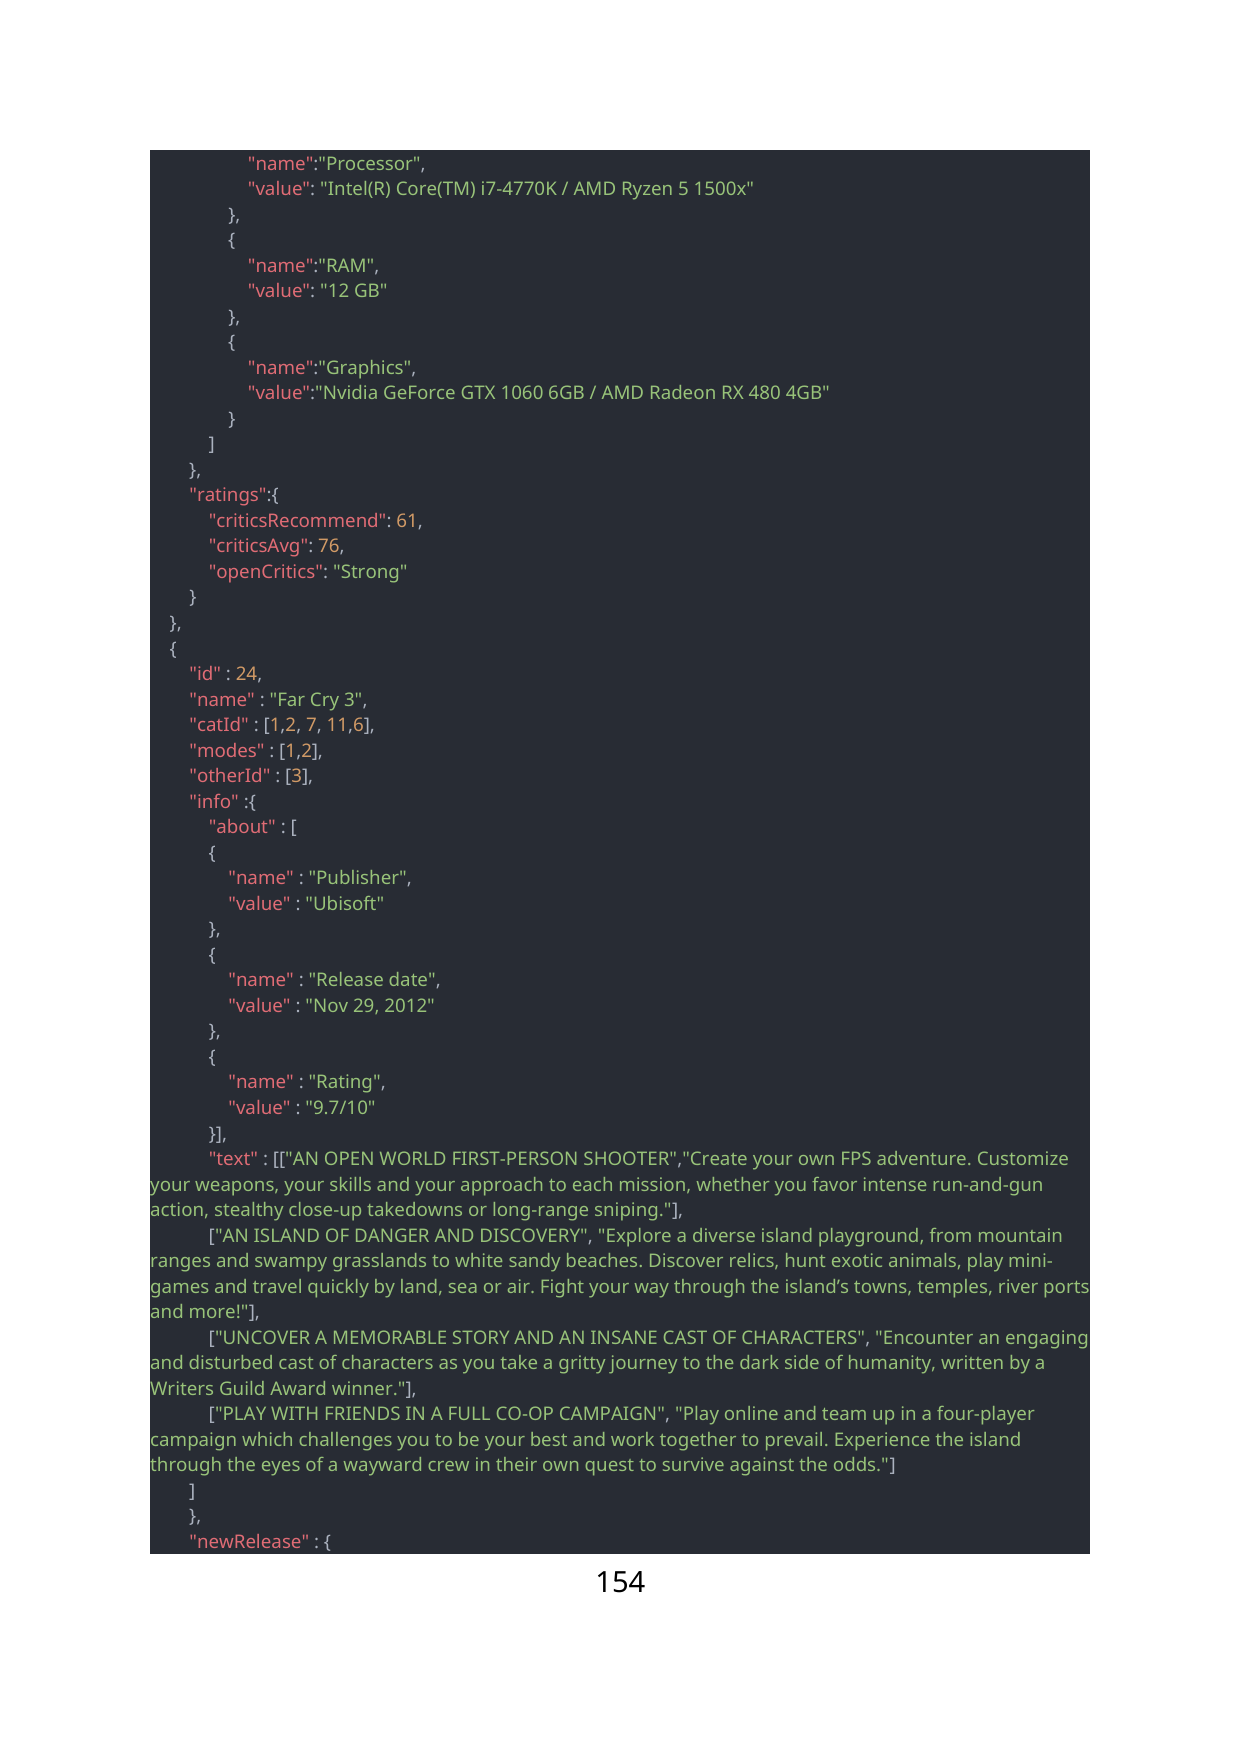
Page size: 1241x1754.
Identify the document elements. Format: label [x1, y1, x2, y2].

text [150, 150, 1090, 1554]
